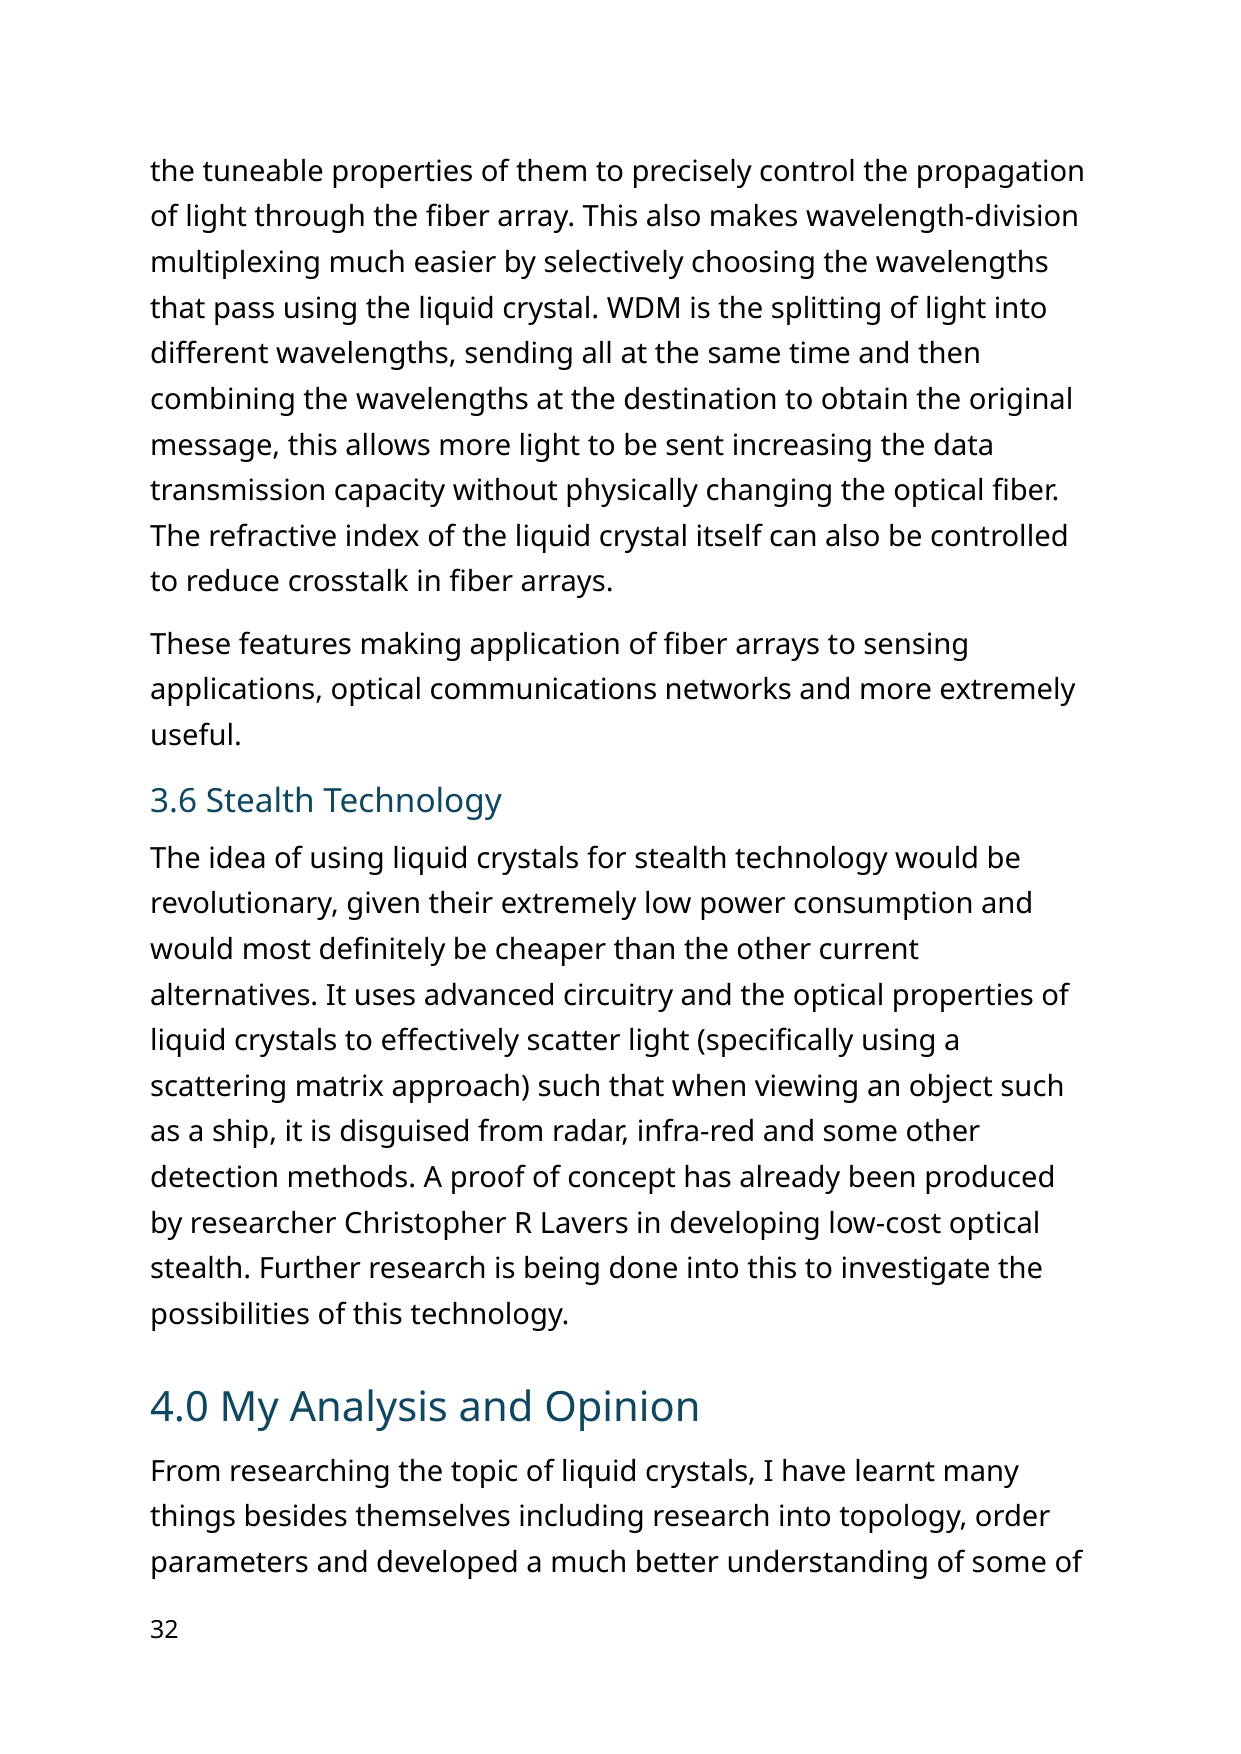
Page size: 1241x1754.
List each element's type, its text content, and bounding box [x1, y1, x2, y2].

subtitle 3.6 Stealth Technology [150, 776, 1090, 822]
text These features making application of fiber arrays to sensing applications, optical communications networks and more extremely useful. [150, 623, 1090, 754]
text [150, 1450, 1090, 1581]
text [150, 150, 1090, 600]
subtitle 4.0 My Analysis and Opinion [150, 1376, 1090, 1433]
text The idea of using liquid crystals for stealth technology would be revolutionary, given their extremely low power consumption and would most definitely be cheaper than the other current alternatives. It uses advanced circuitry and the optical properties of liquid crystals to effectively scatter light (specifically using a scattering matrix approach) such that when viewing an object such as a ship, it is disguised from radar, infra-red and some other detection methods. A proof of concept has already been produced by researcher Christopher R Lavers in developing low-cost optical stealth. Further research is being done into this to investigate the possibilities of this technology. [150, 837, 1090, 1333]
